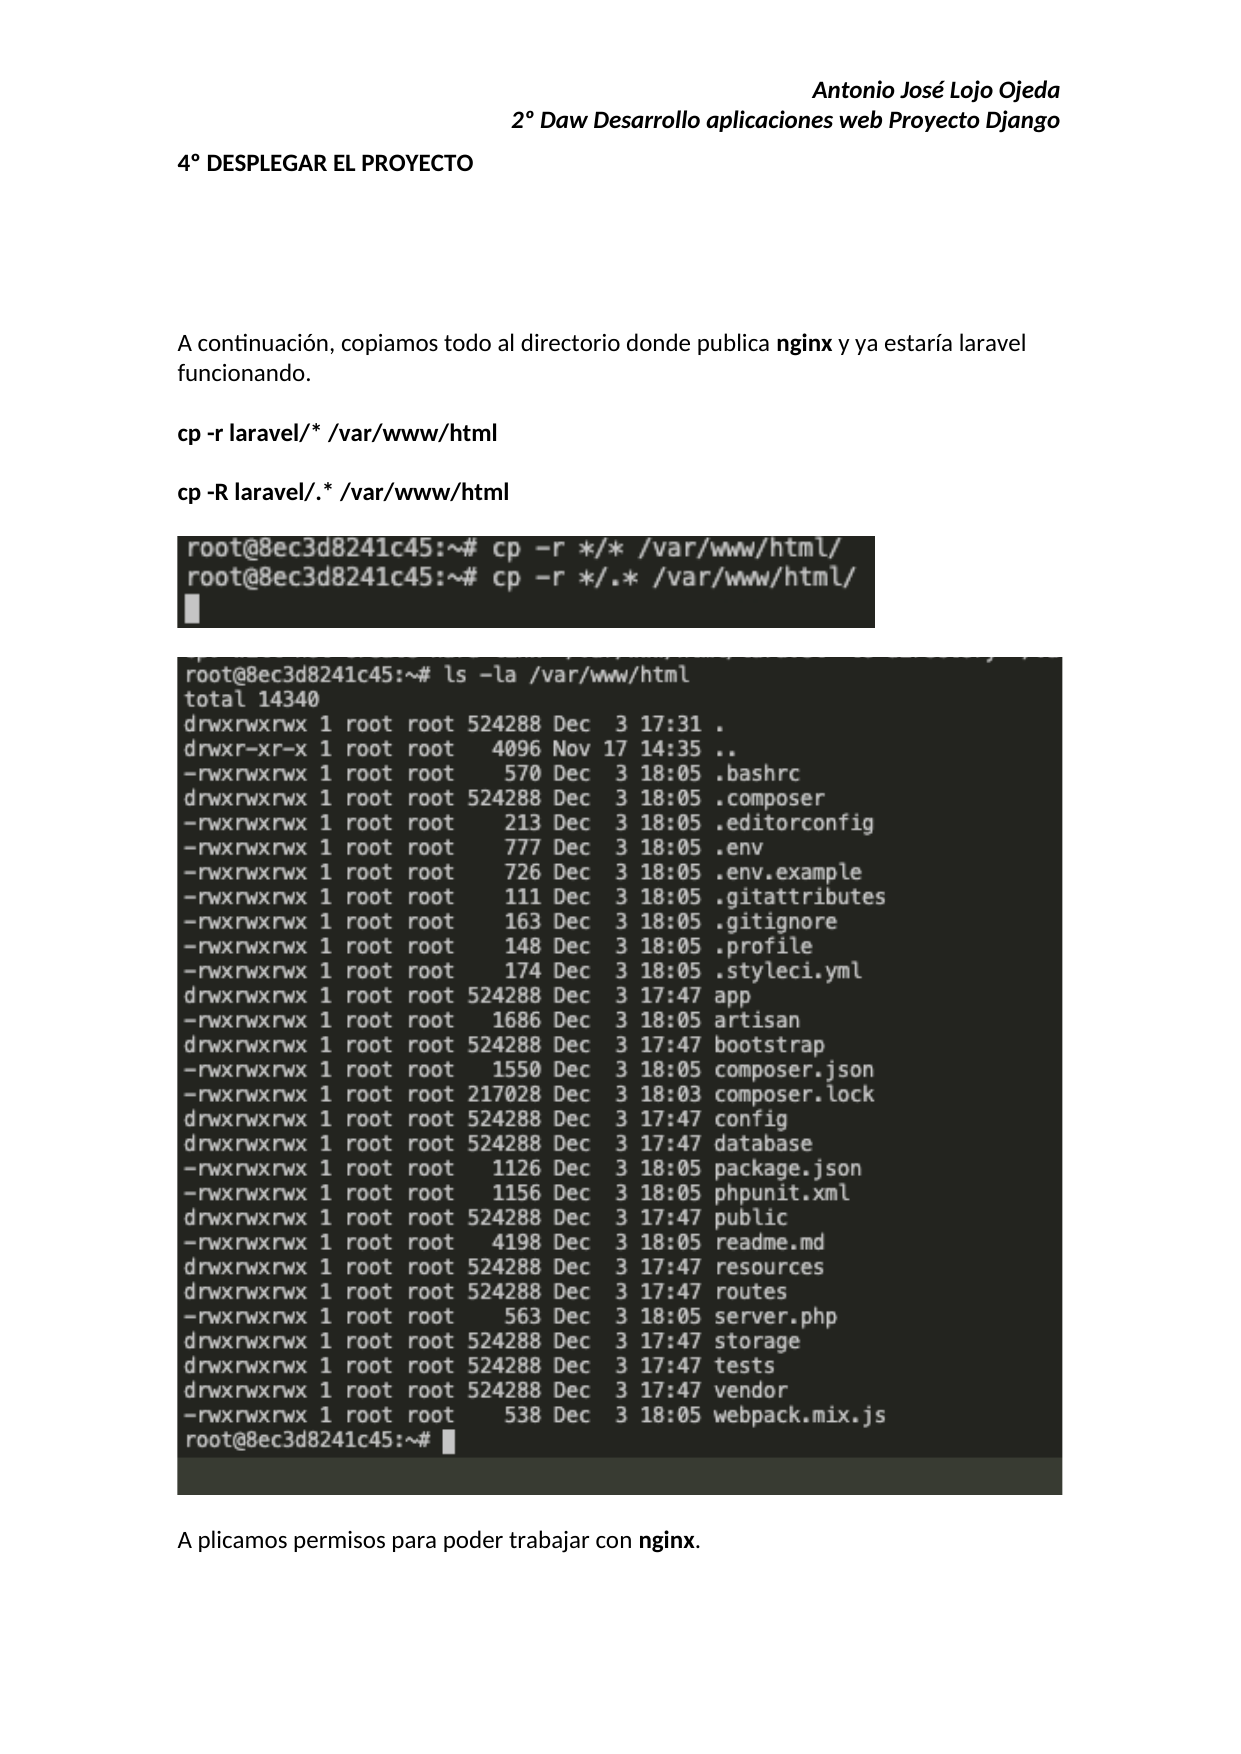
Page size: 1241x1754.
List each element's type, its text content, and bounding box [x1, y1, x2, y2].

picture [177, 536, 875, 628]
picture [177, 657, 1063, 1495]
text A continuación, copiamos todo al directorio donde publica nginx y ya estaría laravel funcionando. [177, 327, 1063, 388]
text cp -R laravel/.* /var/www/html [177, 477, 1063, 507]
text 4º DESPLEGAR EL PROYECTO [177, 148, 1063, 178]
text cp -r laravel/* /var/www/html [177, 417, 1063, 447]
text A plicamos permisos para poder trabajar con nginx. [177, 1524, 1063, 1554]
